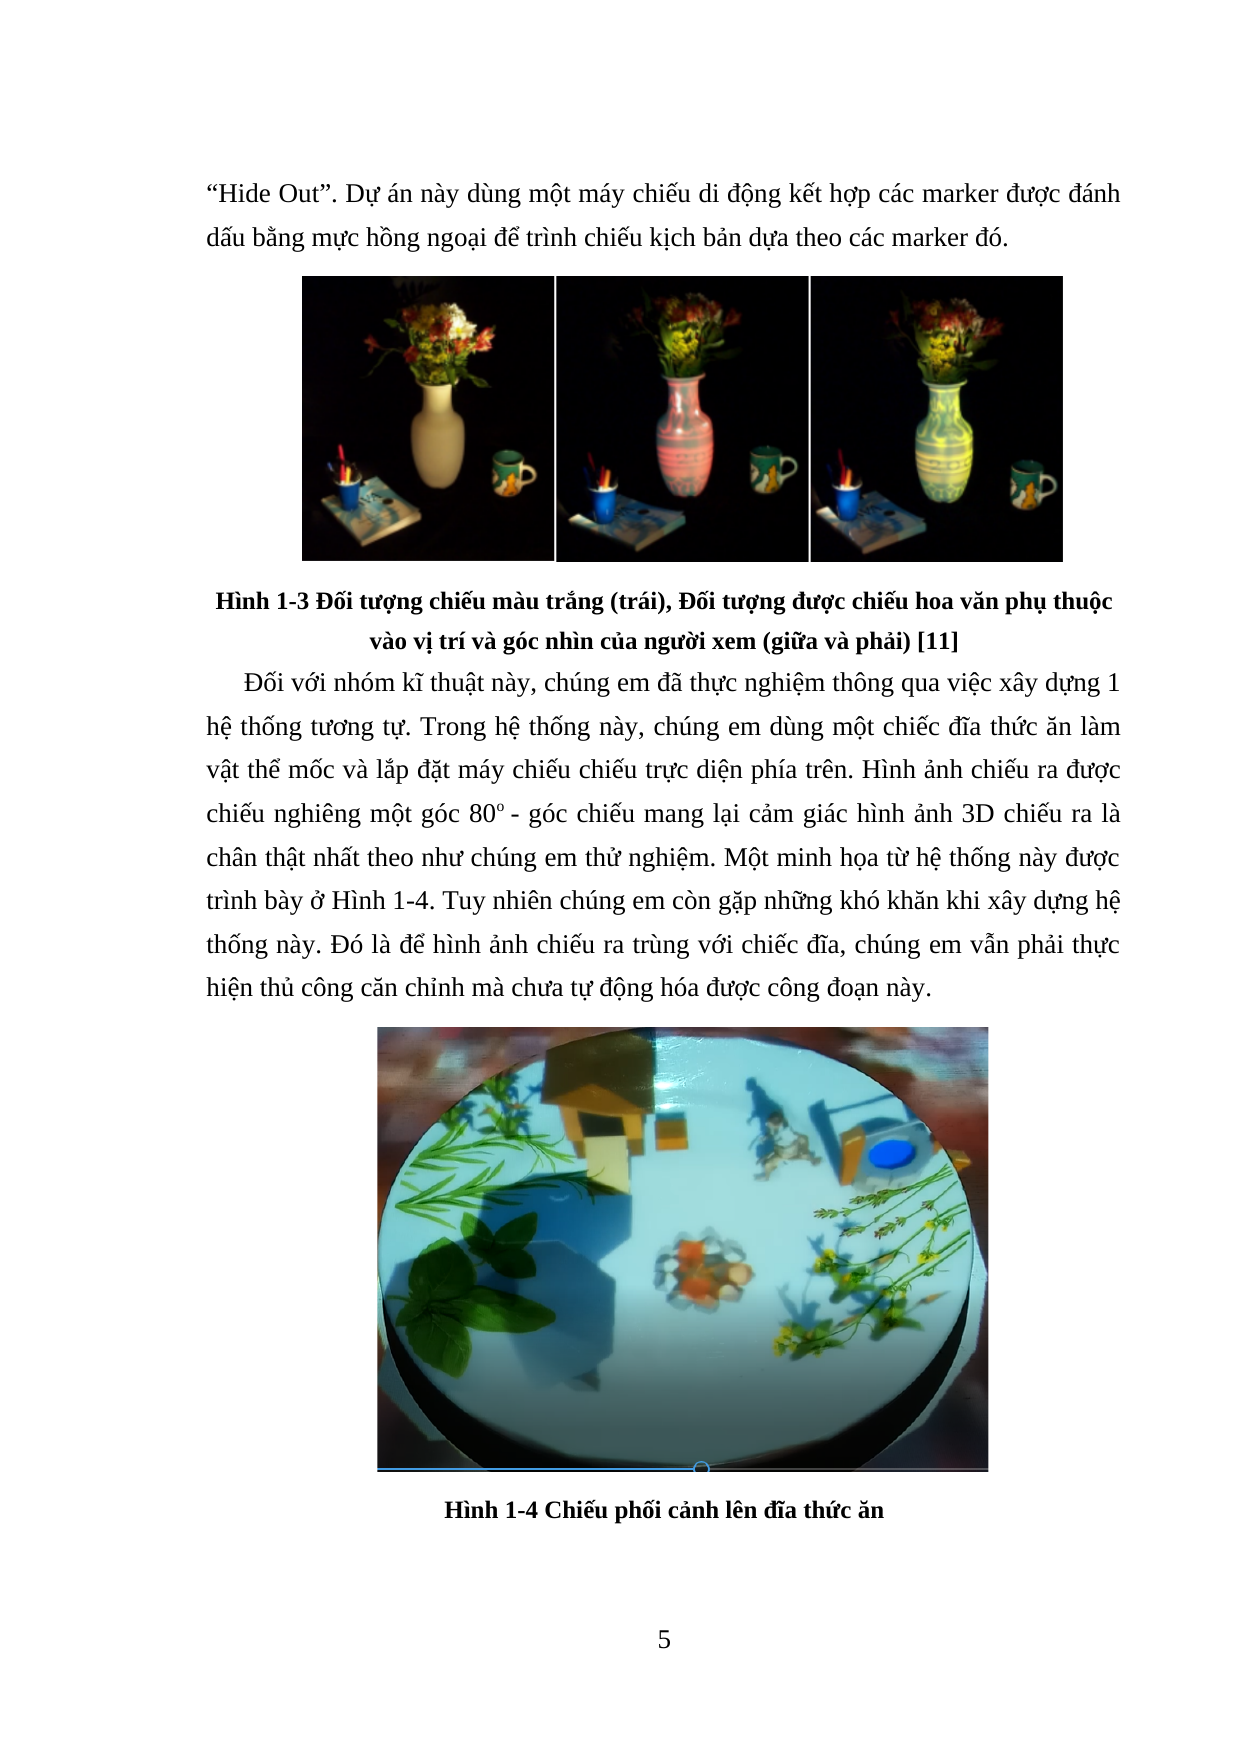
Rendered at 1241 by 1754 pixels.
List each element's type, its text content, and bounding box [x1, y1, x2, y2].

text Hình 1-3 Đối tượng chiếu màu trắng (trái), Đối tượng được chiếu hoa văn phụ thuộc vào vị trí và góc nhìn của người xem (giữa và phải) [11] [206, 586, 1122, 655]
text Hình 1-4 Chiếu phối cảnh lên đĩa thức ăn [206, 1495, 1122, 1524]
picture [302, 276, 1064, 562]
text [206, 177, 1122, 252]
text Đối với nhóm kĩ thuật này, chúng em đã thực nghiệm thông qua việc xây dựng 1 hệ thống tương tự. Trong hệ thống này, chúng em dùng một chiếc đĩa thức ăn làm vật thể mốc và lắp đặt máy chiếu chiếu trực diện phía trên. Hình ảnh chiếu ra được chiếu nghiêng một góc 80o - góc chiếu mang lại cảm giác hình ảnh 3D chiếu ra là chân thật nhất theo như chúng em thử nghiệm. Một minh họa từ hệ thống này được trình bày ở Hình 1.4. Tuy nhiên chúng em còn gặp những khó khăn khi xây dựng hệ thống này. Đó là để hình ảnh chiếu ra trùng với chiếc đĩa, chúng em vẫn phải thực hiện thủ công căn chỉnh mà chưa tự động hóa được công đoạn này. [206, 666, 1122, 1002]
picture [377, 1027, 989, 1472]
